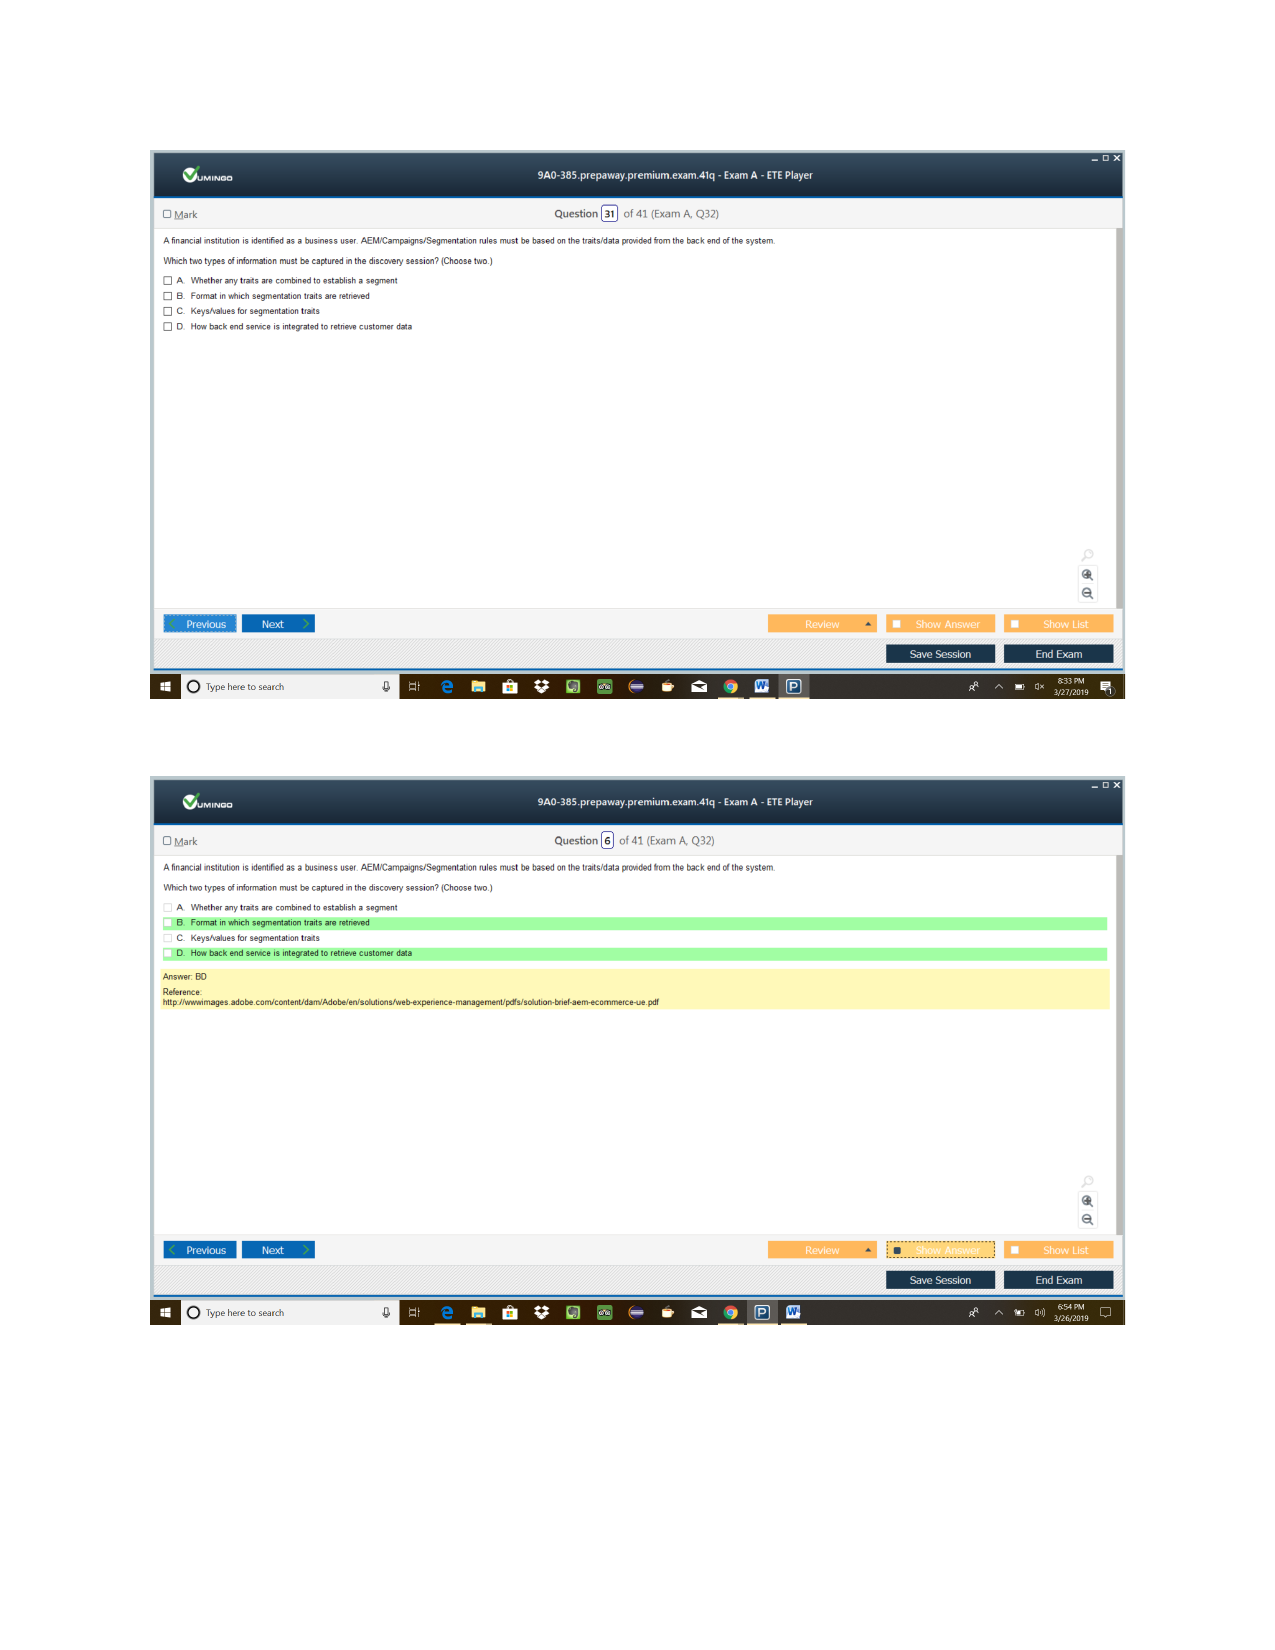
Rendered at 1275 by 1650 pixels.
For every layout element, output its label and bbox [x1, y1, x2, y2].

picture [150, 776, 1125, 1325]
picture [150, 150, 1125, 699]
